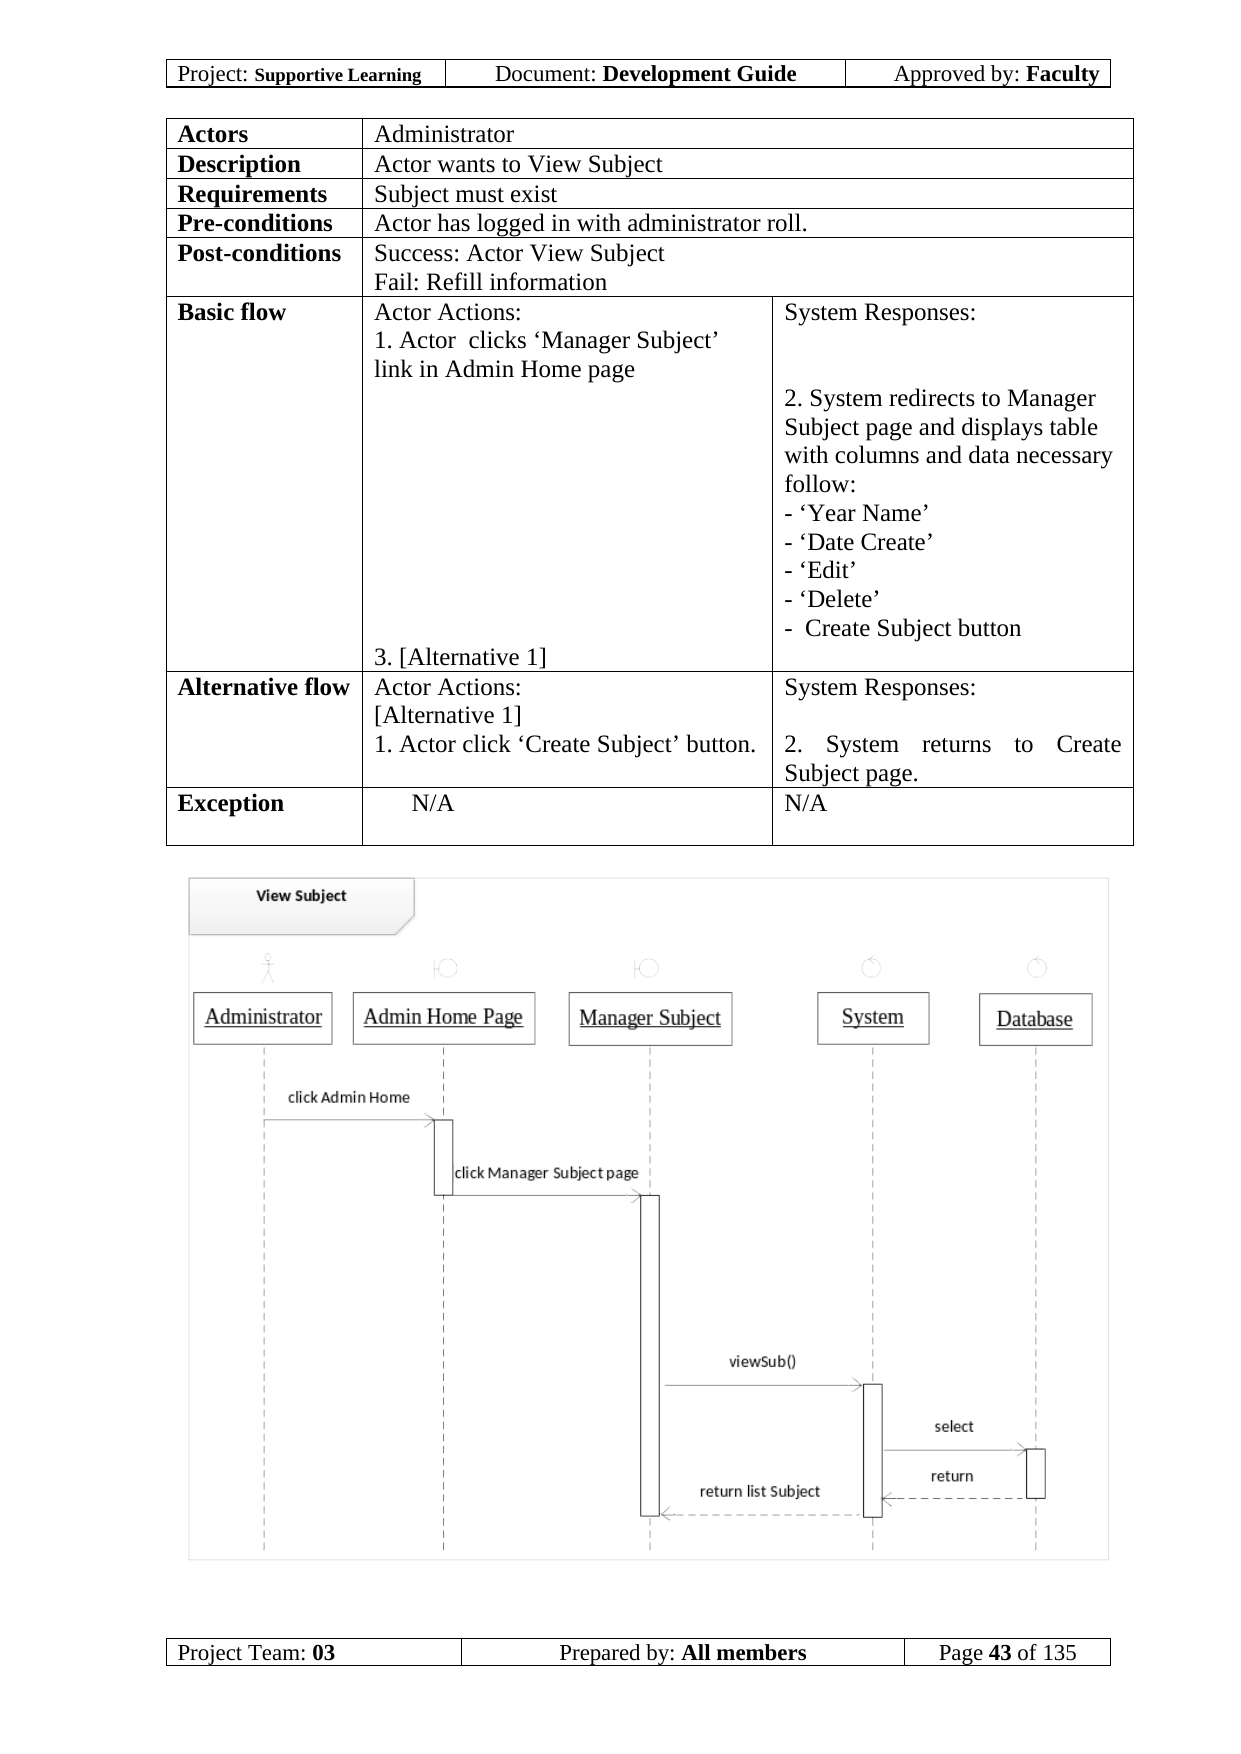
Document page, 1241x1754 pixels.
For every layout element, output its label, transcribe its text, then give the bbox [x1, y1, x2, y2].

table_cell Post-conditions [167, 238, 362, 296]
table_cell Basic flow [167, 297, 362, 671]
table_cell Alternative flow [167, 672, 362, 787]
table_cell Actors [167, 119, 362, 148]
table_cell System Responses: 2. System redirects to Manager Subject page and displays table with columns and data necessary follow: - ‘Year Name’ - ‘Date Create’ - ‘Edit’ - ‘Delete’ - Create Subject button [773, 297, 1133, 671]
table_cell Actor wants to View Subject [363, 149, 1133, 178]
table_cell N/A [363, 788, 772, 845]
table_cell Description [167, 149, 362, 178]
table_cell System Responses: 2. System returns to Create Subject page. [773, 672, 1133, 787]
table_cell N/A [773, 788, 1133, 845]
table_cell Administrator [363, 119, 1133, 148]
table_cell Actor Actions: [Alternative 1] 1. Actor click ‘Create Subject’ button. [363, 672, 772, 787]
table_cell Success: Actor View Subject Fail: Refill information [363, 238, 1133, 296]
table_cell Exception [167, 788, 362, 845]
table_cell Actor has logged in with administrator roll. [363, 209, 1133, 237]
table_cell Actor Actions: 1. Actor clicks ‘Manager Subject’ link in Admin Home page 3. [Alternative 1] [363, 297, 772, 671]
table_cell Requirements [167, 179, 362, 207]
table_cell Pre-conditions [167, 209, 362, 237]
table_cell Subject must exist [363, 179, 1133, 207]
